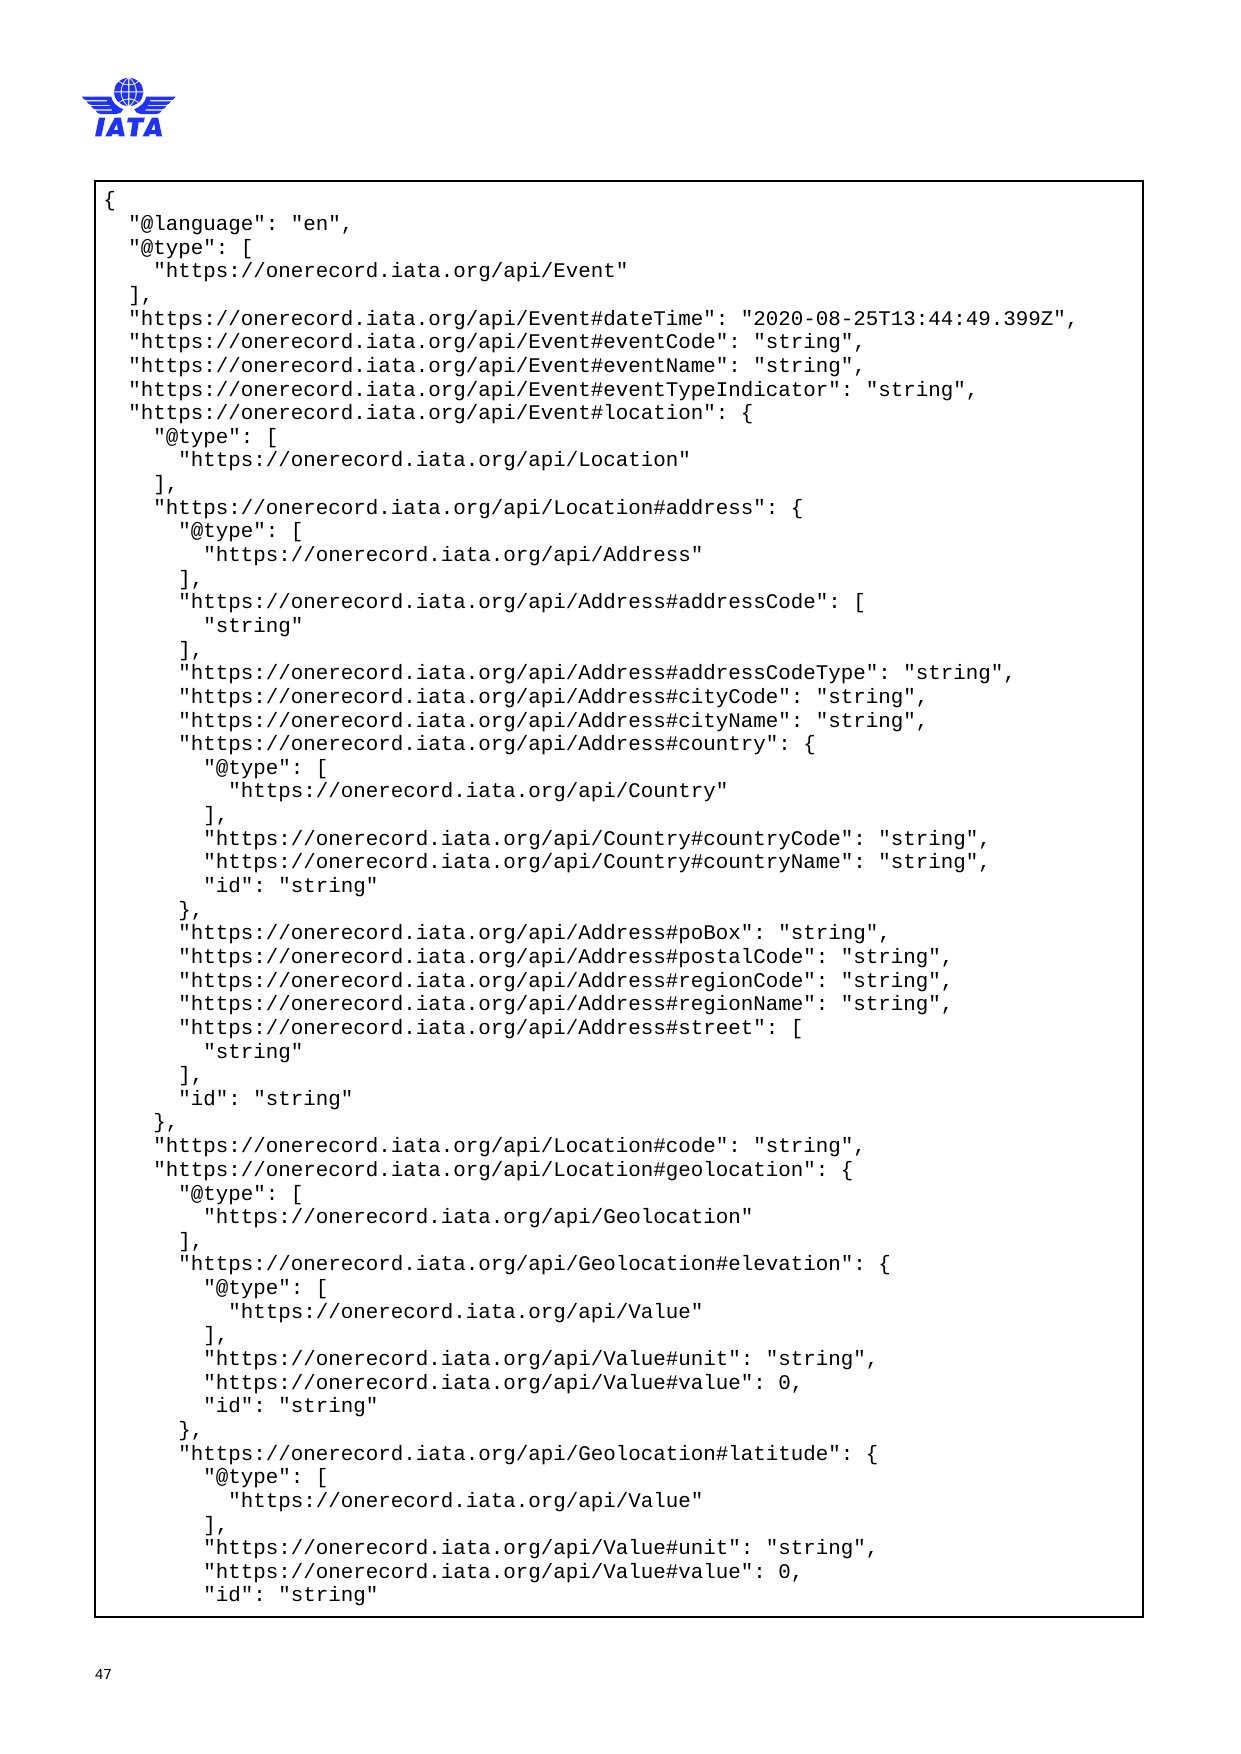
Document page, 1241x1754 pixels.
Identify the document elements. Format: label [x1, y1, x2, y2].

table_header [96, 182, 1142, 1616]
